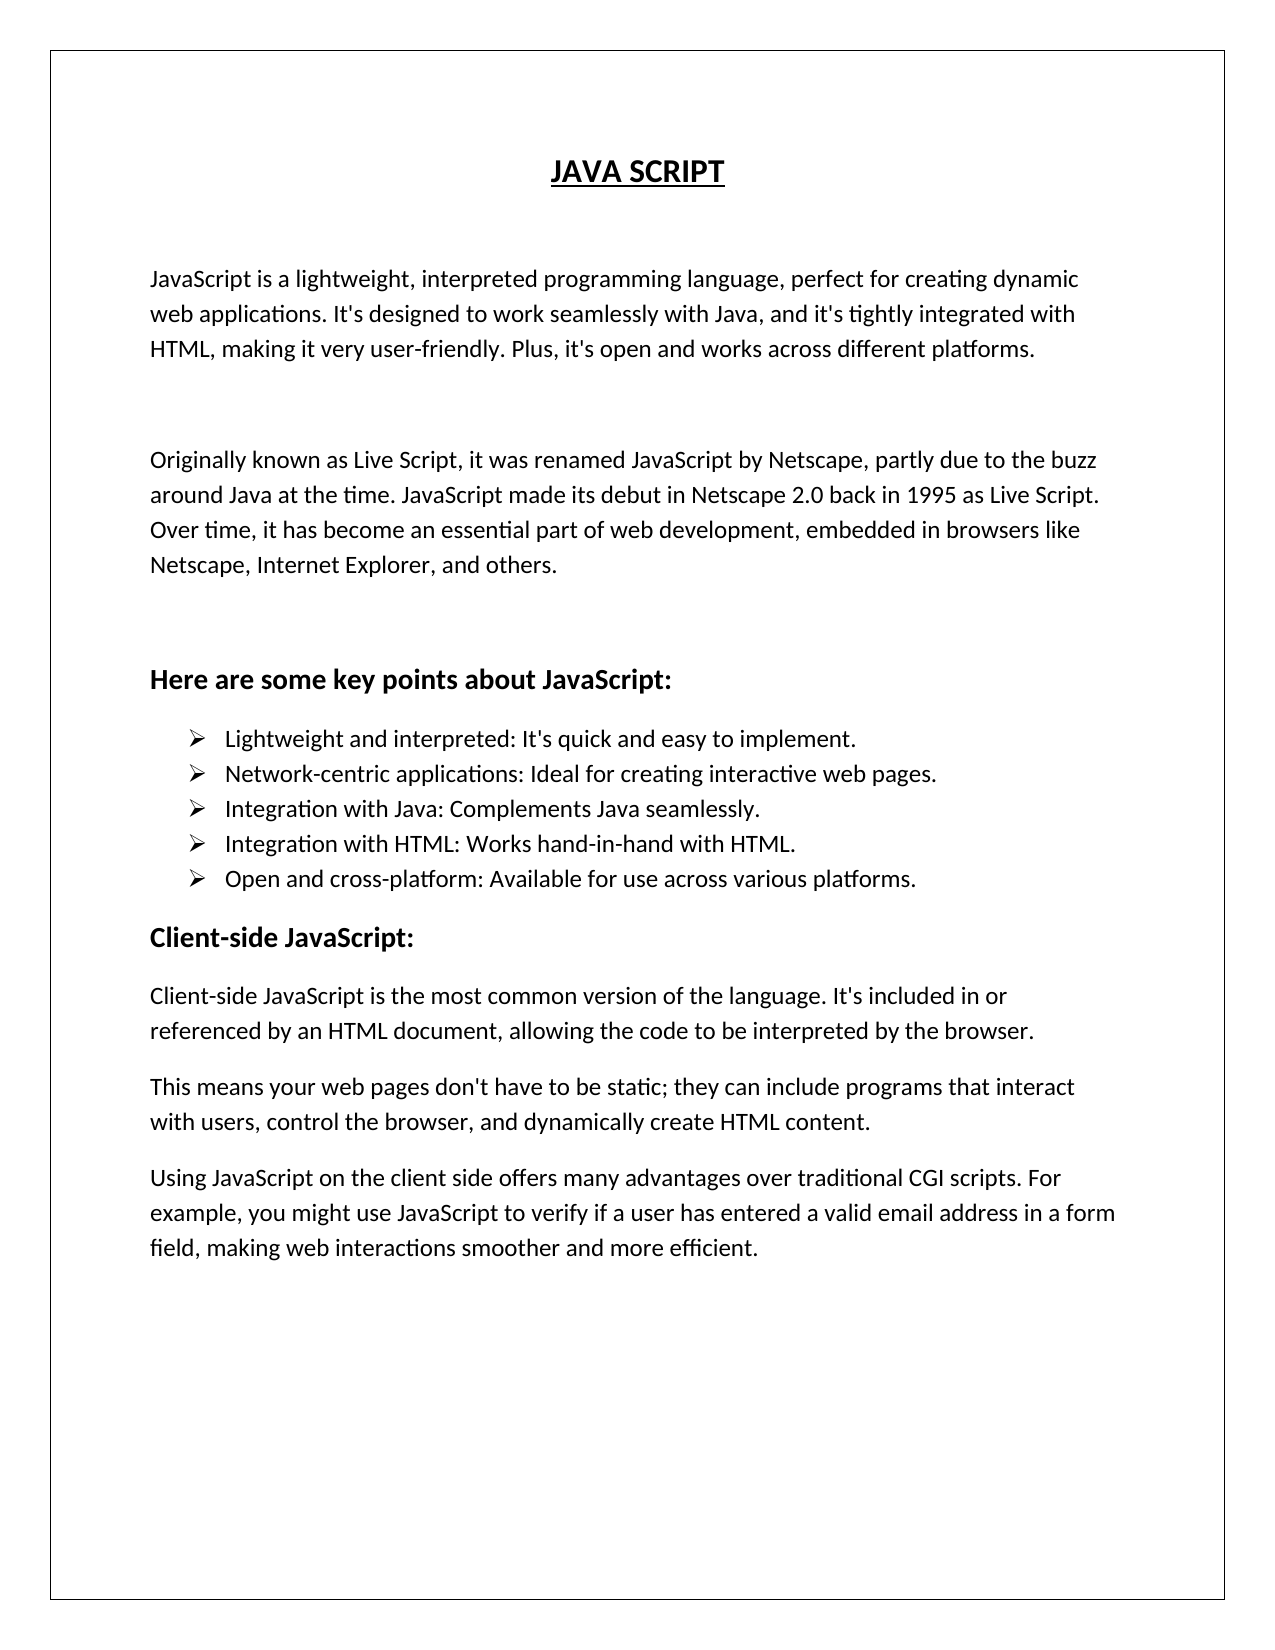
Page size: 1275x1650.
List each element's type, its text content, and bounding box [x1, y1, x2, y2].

list Integration with HTML: Works hand-in-hand with HTML. [187, 828, 1125, 858]
text Using JavaScript on the client side offers many advantages over traditional CGI scripts. For example, you might use JavaScript to verify if a user has entered a valid email address in a form field, making web interactions smoother and more efficient. [150, 1162, 1125, 1263]
list Open and cross-platform: Available for use across various platforms. [187, 863, 1125, 893]
text Client-side JavaScript is the most common version of the language. It's included in or referenced by an HTML document, allowing the code to be interpreted by the browser. [150, 981, 1125, 1046]
text Client-side JavaScript: [150, 919, 1125, 954]
text Here are some key points about JavaScript: [150, 661, 1125, 697]
text JAVA SCRIPT [150, 150, 1125, 191]
text This means your web pages don't have to be static; they can include programs that interact with users, control the browser, and dynamically create HTML content. [150, 1071, 1125, 1137]
text Originally known as Live Script, it was renamed JavaScript by Netscape, partly due to the buzz around Java at the time. JavaScript made its debut in Netscape 2.0 back in 1995 as Live Script. Over time, it has become an essential part of web development, embedded in browsers like Netscape, Internet Explorer, and others. [150, 444, 1125, 580]
text JavaScript is a lightweight, interpreted programming language, perfect for creating dynamic web applications. It's designed to work seamlessly with Java, and it's tightly integrated with HTML, making it very user-friendly. Plus, it's open and works across different platforms. [150, 218, 1125, 363]
list Network-centric applications: Ideal for creating interactive web pages. [187, 758, 1125, 788]
list Integration with Java: Complements Java seamlessly. [187, 793, 1125, 823]
list Lightweight and interpreted: It's quick and easy to implement. [187, 723, 1125, 753]
